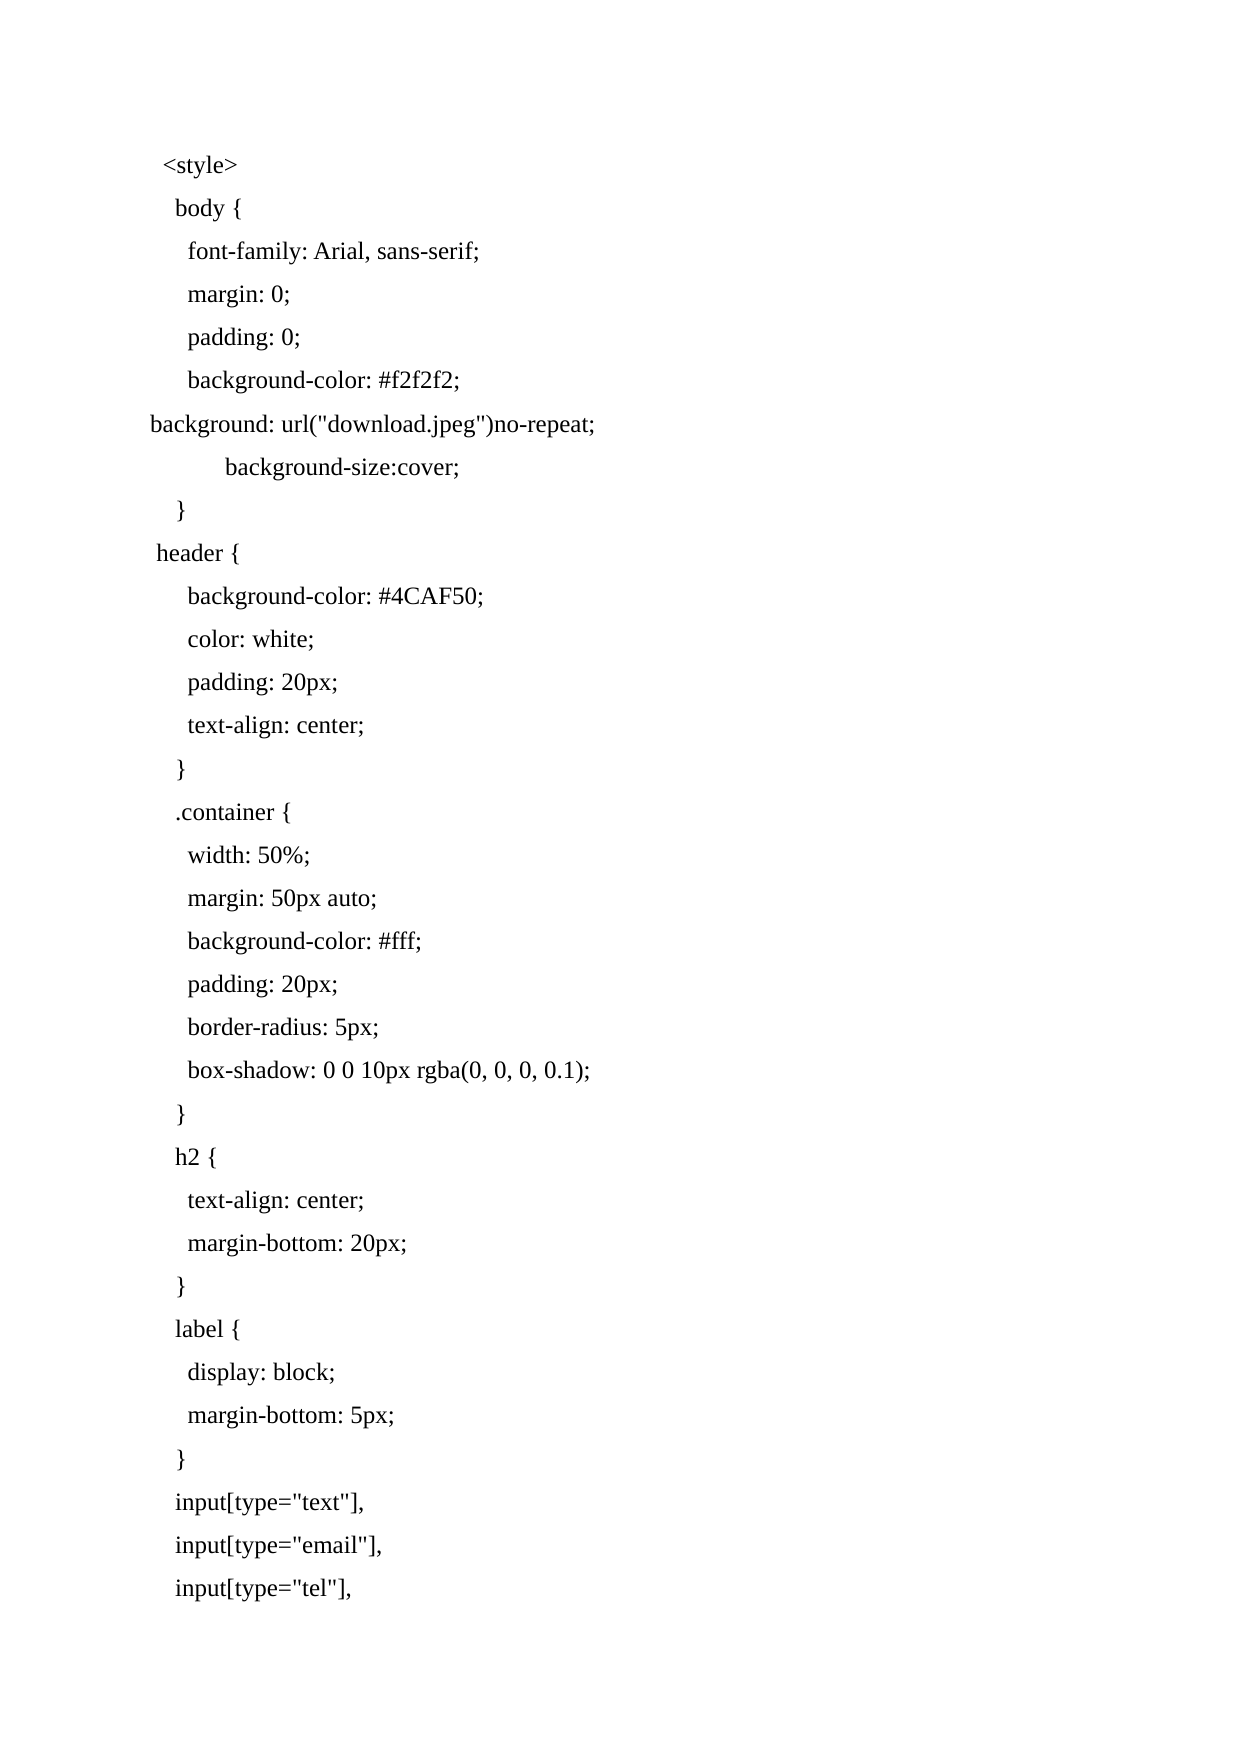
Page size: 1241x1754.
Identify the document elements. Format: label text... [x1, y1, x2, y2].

text } [150, 1271, 1090, 1300]
text background-color: #f2f2f2; [150, 366, 1090, 394]
text margin-bottom: 5px; [150, 1401, 1090, 1429]
text .container { [150, 797, 1090, 826]
text padding: 20px; [150, 969, 1090, 998]
text width: 50%; [150, 840, 1090, 869]
text text-align: center; [150, 1185, 1090, 1214]
text body { [150, 193, 1090, 222]
text background: url("download.jpeg")no-repeat; [150, 409, 1090, 437]
text border-radius: 5px; [150, 1012, 1090, 1041]
text header { [150, 538, 1090, 567]
text font-family: Arial, sans-serif; [150, 236, 1090, 265]
text color: white; [150, 624, 1090, 653]
text background-color: #fff; [150, 926, 1090, 955]
text display: block; [150, 1357, 1090, 1386]
text <style> [150, 150, 1090, 179]
text } [150, 754, 1090, 782]
text input[type="email"], [150, 1530, 1090, 1559]
text } [150, 1099, 1090, 1127]
text text-align: center; [150, 711, 1090, 739]
text background-color: #4CAF50; [150, 581, 1090, 610]
text h2 { [150, 1142, 1090, 1171]
text input[type="text"], [150, 1487, 1090, 1516]
text } [150, 1444, 1090, 1472]
text margin: 0; [150, 279, 1090, 308]
text input[type="tel"], [150, 1573, 1090, 1602]
text box-shadow: 0 0 10px rgba(0, 0, 0, 0.1); [150, 1056, 1090, 1084]
text background-size:cover; [150, 452, 1090, 481]
text padding: 20px; [150, 667, 1090, 696]
text label { [150, 1314, 1090, 1343]
text } [150, 495, 1090, 524]
text margin: 50px auto; [150, 883, 1090, 912]
text padding: 0; [150, 322, 1090, 351]
text margin-bottom: 20px; [150, 1228, 1090, 1257]
